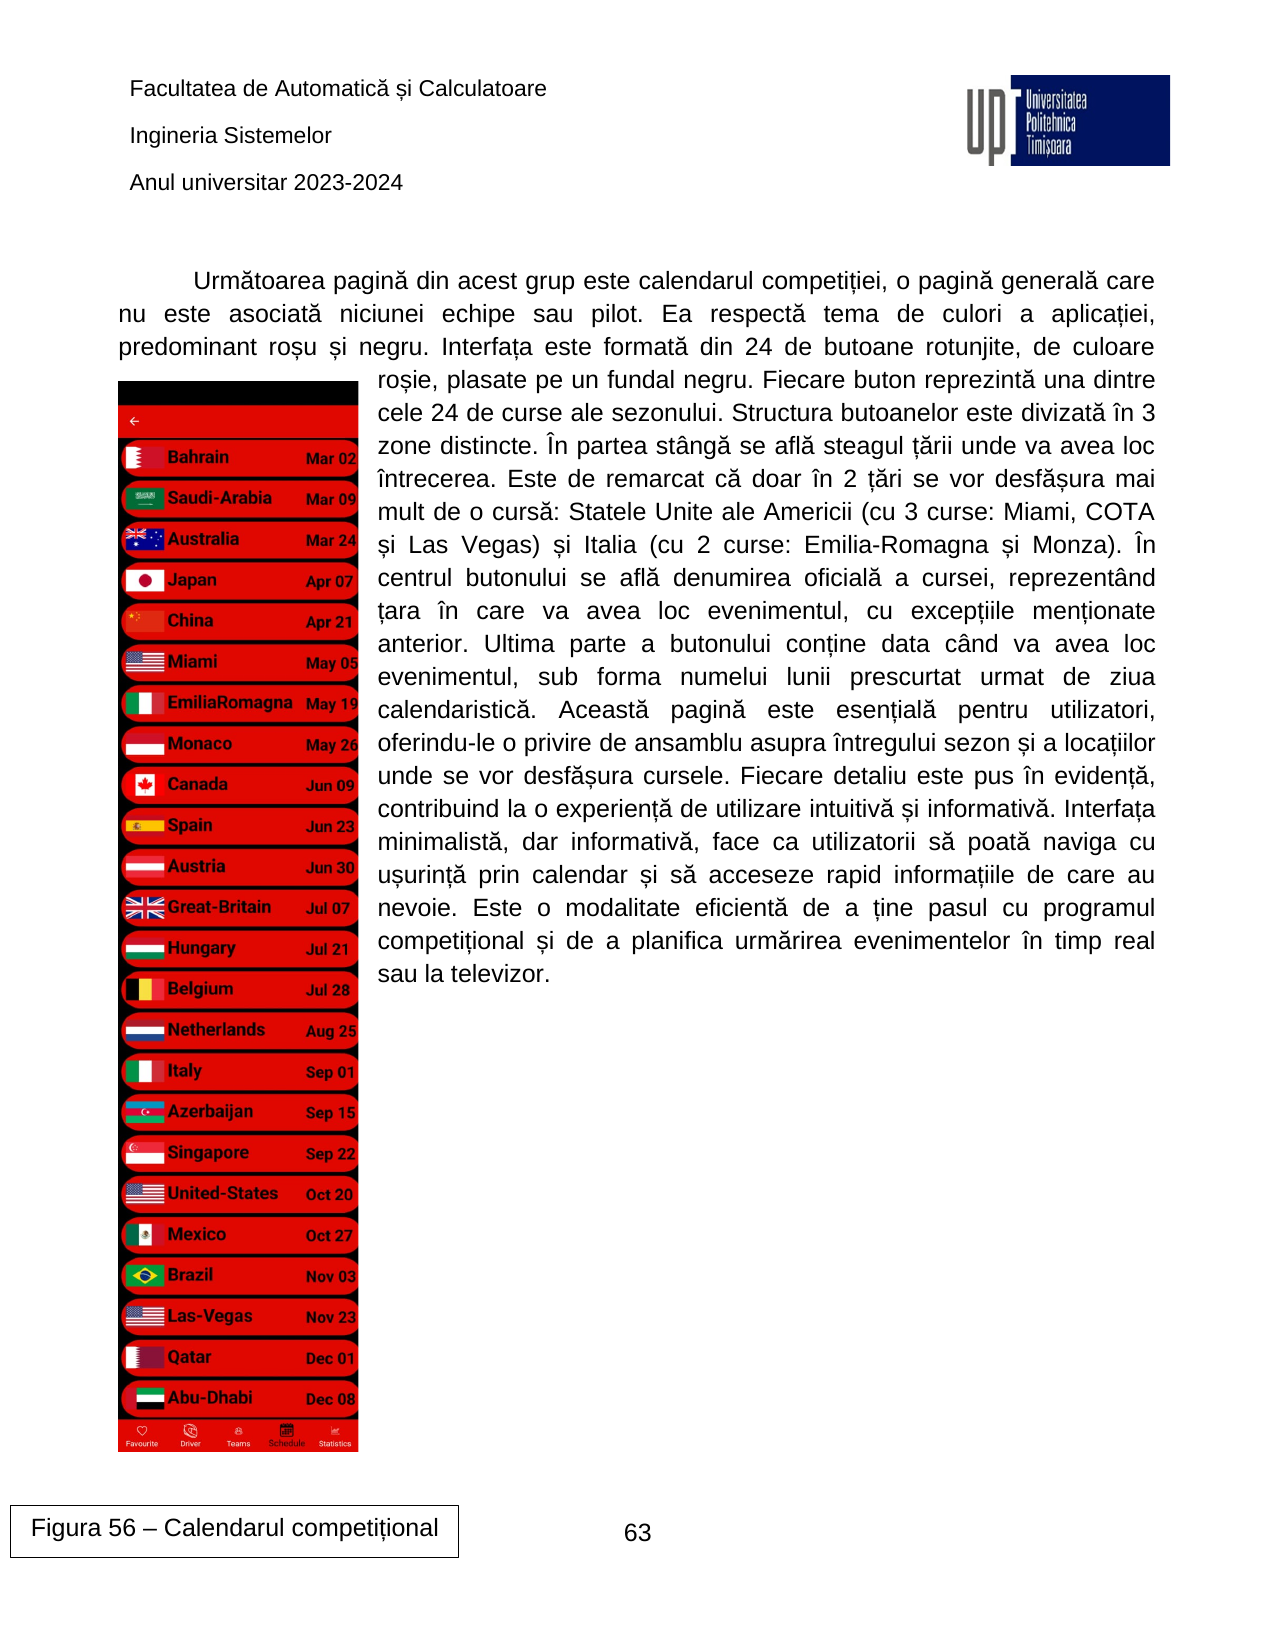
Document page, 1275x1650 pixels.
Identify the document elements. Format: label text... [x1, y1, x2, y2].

picture [118, 381, 359, 1452]
text Următoarea pagină din acest grup este calendarul competiției, o pagină generală care nu este asociată niciunei echipe sau pilot. Ea respectă tema de culori a aplicației, predominant roșu și negru. Interfața este formată din 24 de butoane rotunjite, de culoare roșie, plasate pe un fundal negru. Fiecare buton reprezintă una dintre cele 24 de curse ale sezonului. Structura butoanelor este divizată în 3 zone distincte. În partea stângă se află steagul țării unde va avea loc întrecerea. Este de remarcat că doar în 2 țări se vor desfășura mai mult de o cursă: Statele Unite ale Americii (cu 3 curse: Miami, COTA și Las Vegas) și Italia (cu 2 curse: Emilia-Romagna și Monza). În centrul butonului se află denumirea oficială a cursei, reprezentând țara în care va avea loc evenimentul, cu excepțiile menționate anterior. Ultima parte a butonului conține data când va avea loc evenimentul, sub forma numelui lunii prescurtat urmat de ziua calendaristică. Această pagină este esențială pentru utilizatori, oferindu-le o privire de ansamblu asupra întregului sezon și a locațiilor unde se vor desfășura cursele. Fiecare detaliu este pus în evidență, contribuind la o experiență de utilizare intuitivă și informativă. Interfața minimalistă, dar informativă, face ca utilizatorii să poată naviga cu ușurință prin calendar și să acceseze rapid informațiile de care au nevoie. Este o modalitate eficientă de a ține pasul cu programul competițional și de a planifica urmărirea evenimentelor în timp real sau la televizor. [118, 266, 1157, 988]
picture [967, 75, 1171, 166]
